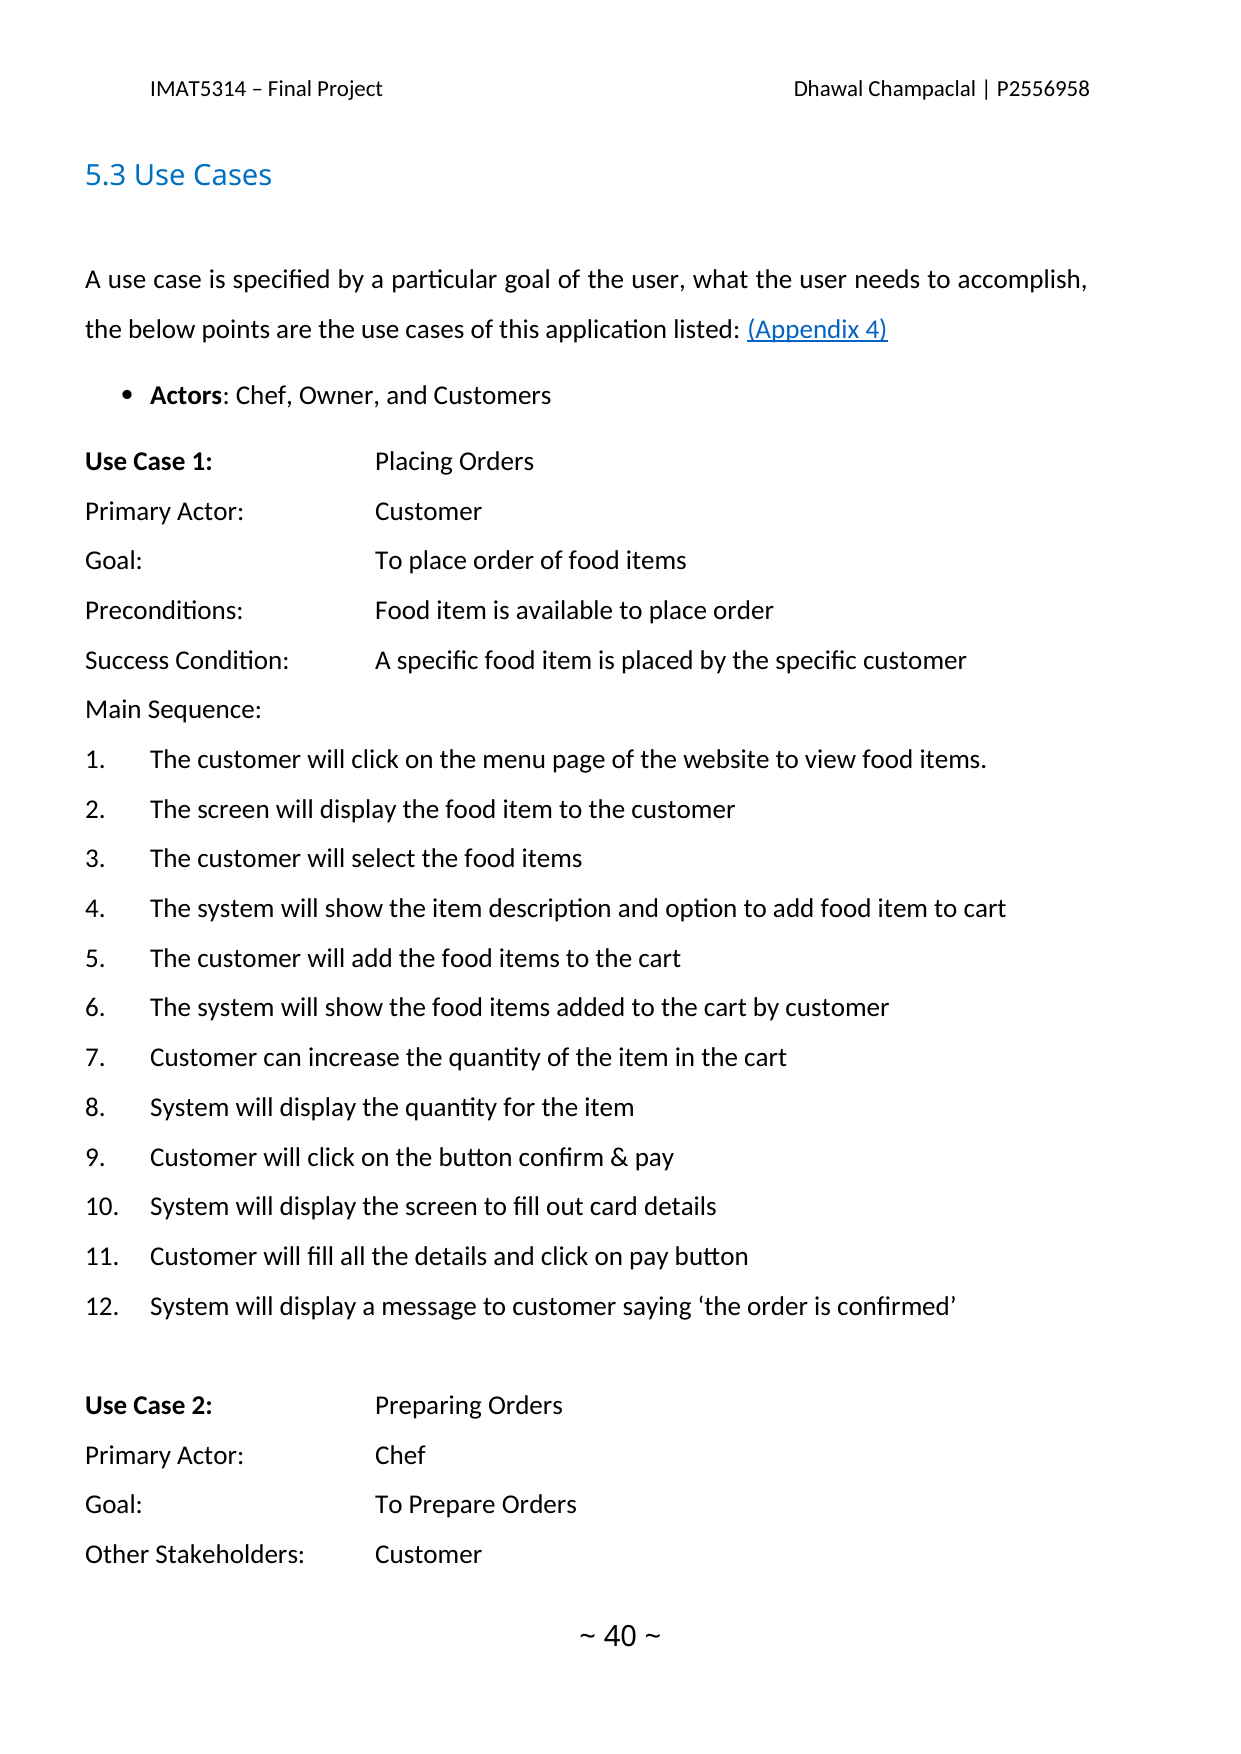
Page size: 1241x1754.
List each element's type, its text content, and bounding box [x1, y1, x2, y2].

text 5. The customer will add the food items to the cart [85, 941, 1090, 974]
text 10. System will display the screen to fill out card details [85, 1189, 1090, 1222]
text 8. System will display the quantity for the item [85, 1090, 1090, 1123]
text Goal: To Prepare Orders [85, 1487, 1090, 1521]
text Use Case 2: Preparing Orders [85, 1388, 1090, 1421]
text Use Case 1: Placing Orders [85, 444, 1090, 477]
text 1. The customer will click on the menu page of the website to view food items. [85, 742, 1090, 775]
text Primary Actor: Customer [85, 494, 1090, 527]
text 9. Customer will click on the button confirm & pay [85, 1140, 1090, 1173]
text 3. The customer will select the food items [85, 842, 1090, 874]
text 11. Customer will fill all the details and click on pay button [85, 1239, 1090, 1272]
text Preconditions: Food item is available to place order [85, 593, 1090, 626]
text Goal: To place order of food items [85, 543, 1090, 576]
text 12. System will display a message to customer saying ‘the order is confirmed’ [85, 1289, 1090, 1322]
text 6. The system will show the food items added to the cart by customer [85, 991, 1090, 1024]
text 4. The system will show the item description and option to add food item to cart [85, 891, 1090, 924]
text 7. Customer can increase the quantity of the item in the cart [85, 1040, 1090, 1073]
text Other Stakeholders: Customer [85, 1537, 1090, 1570]
text A use case is specified by a particular goal of the user, what the user needs to accomplish, the below points are the use cases of this application listed: (Appendix 4) [85, 262, 1090, 345]
list Actors: Chef, Owner, and Customers [122, 378, 1090, 411]
text Primary Actor: Chef [85, 1438, 1090, 1471]
text 2. The screen will display the food item to the customer [85, 792, 1090, 825]
text Success Condition: A specific food item is placed by the specific customer [85, 643, 1090, 676]
subtitle 5.3 Use Cases [85, 154, 1090, 194]
text Main Sequence: [85, 692, 1090, 726]
